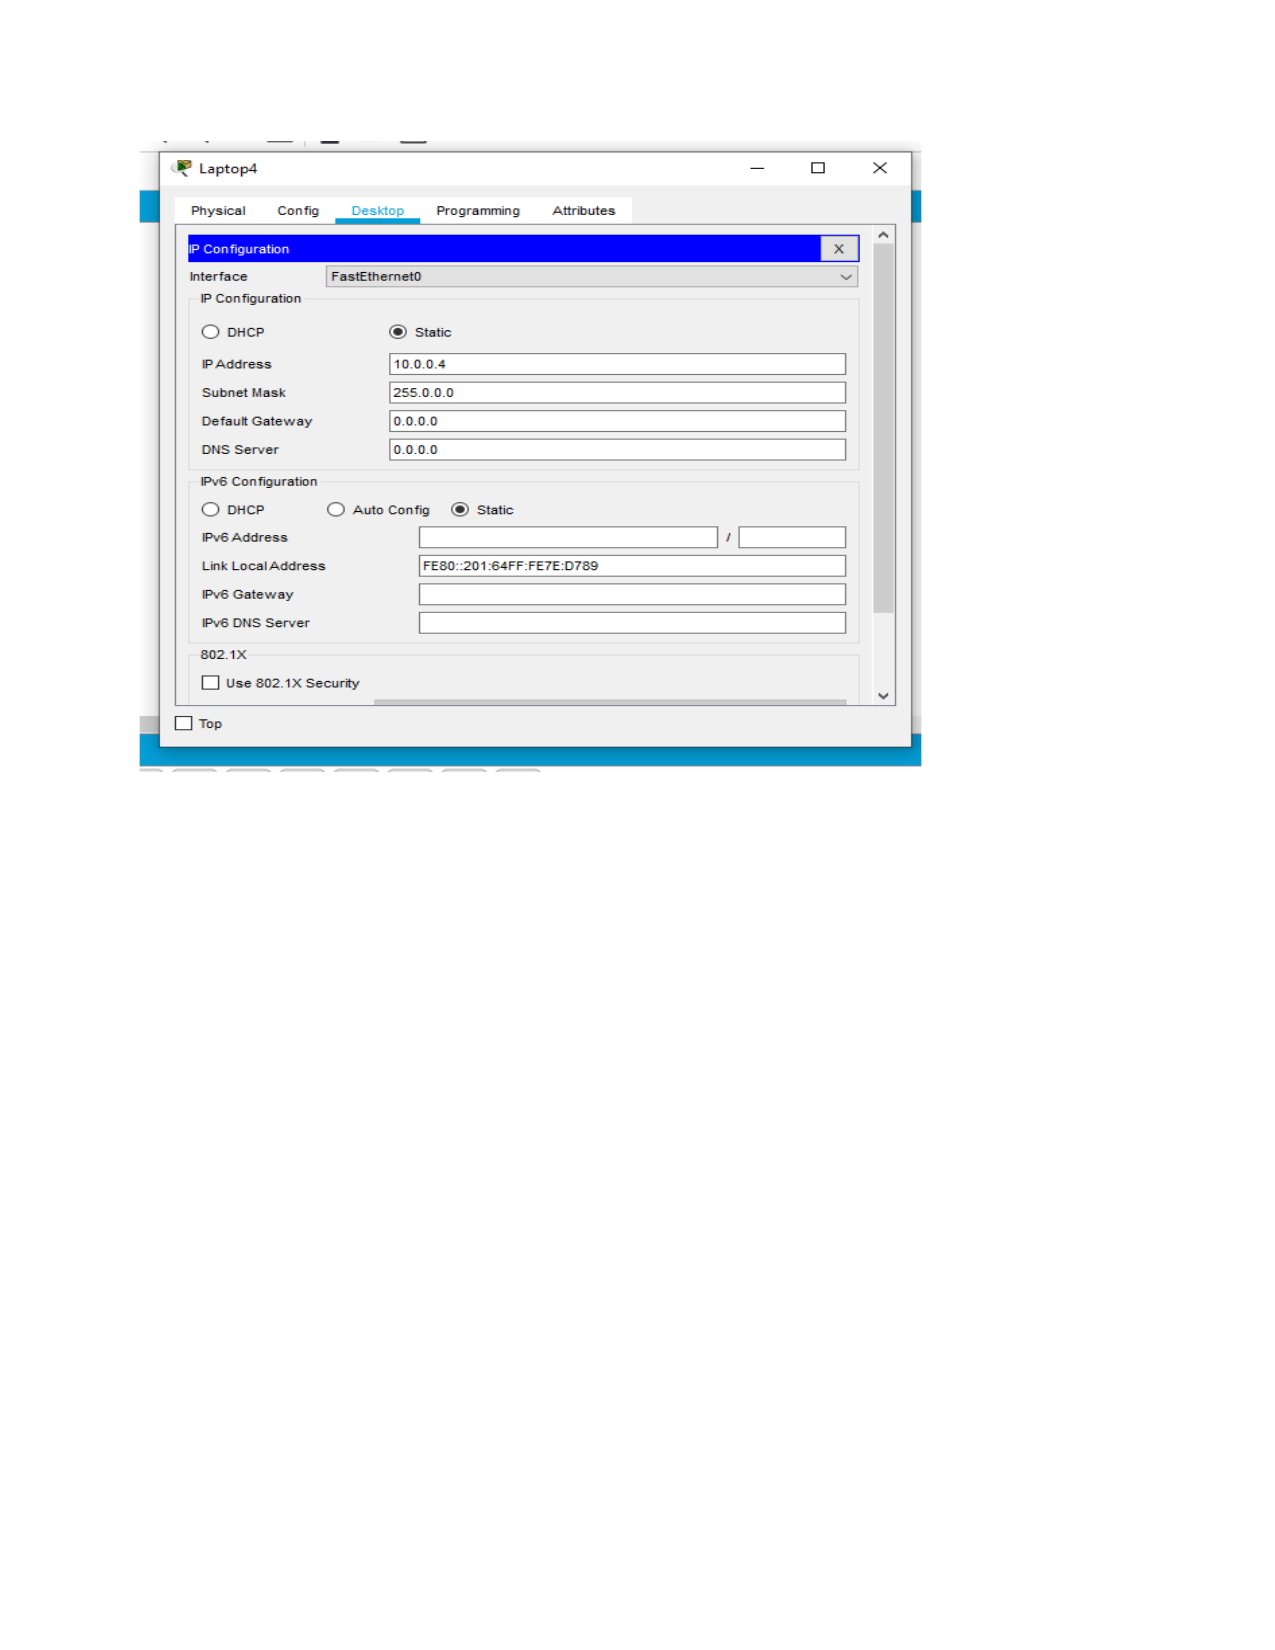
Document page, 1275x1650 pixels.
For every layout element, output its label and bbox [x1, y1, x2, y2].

picture [139, 141, 922, 747]
picture [139, 766, 922, 772]
